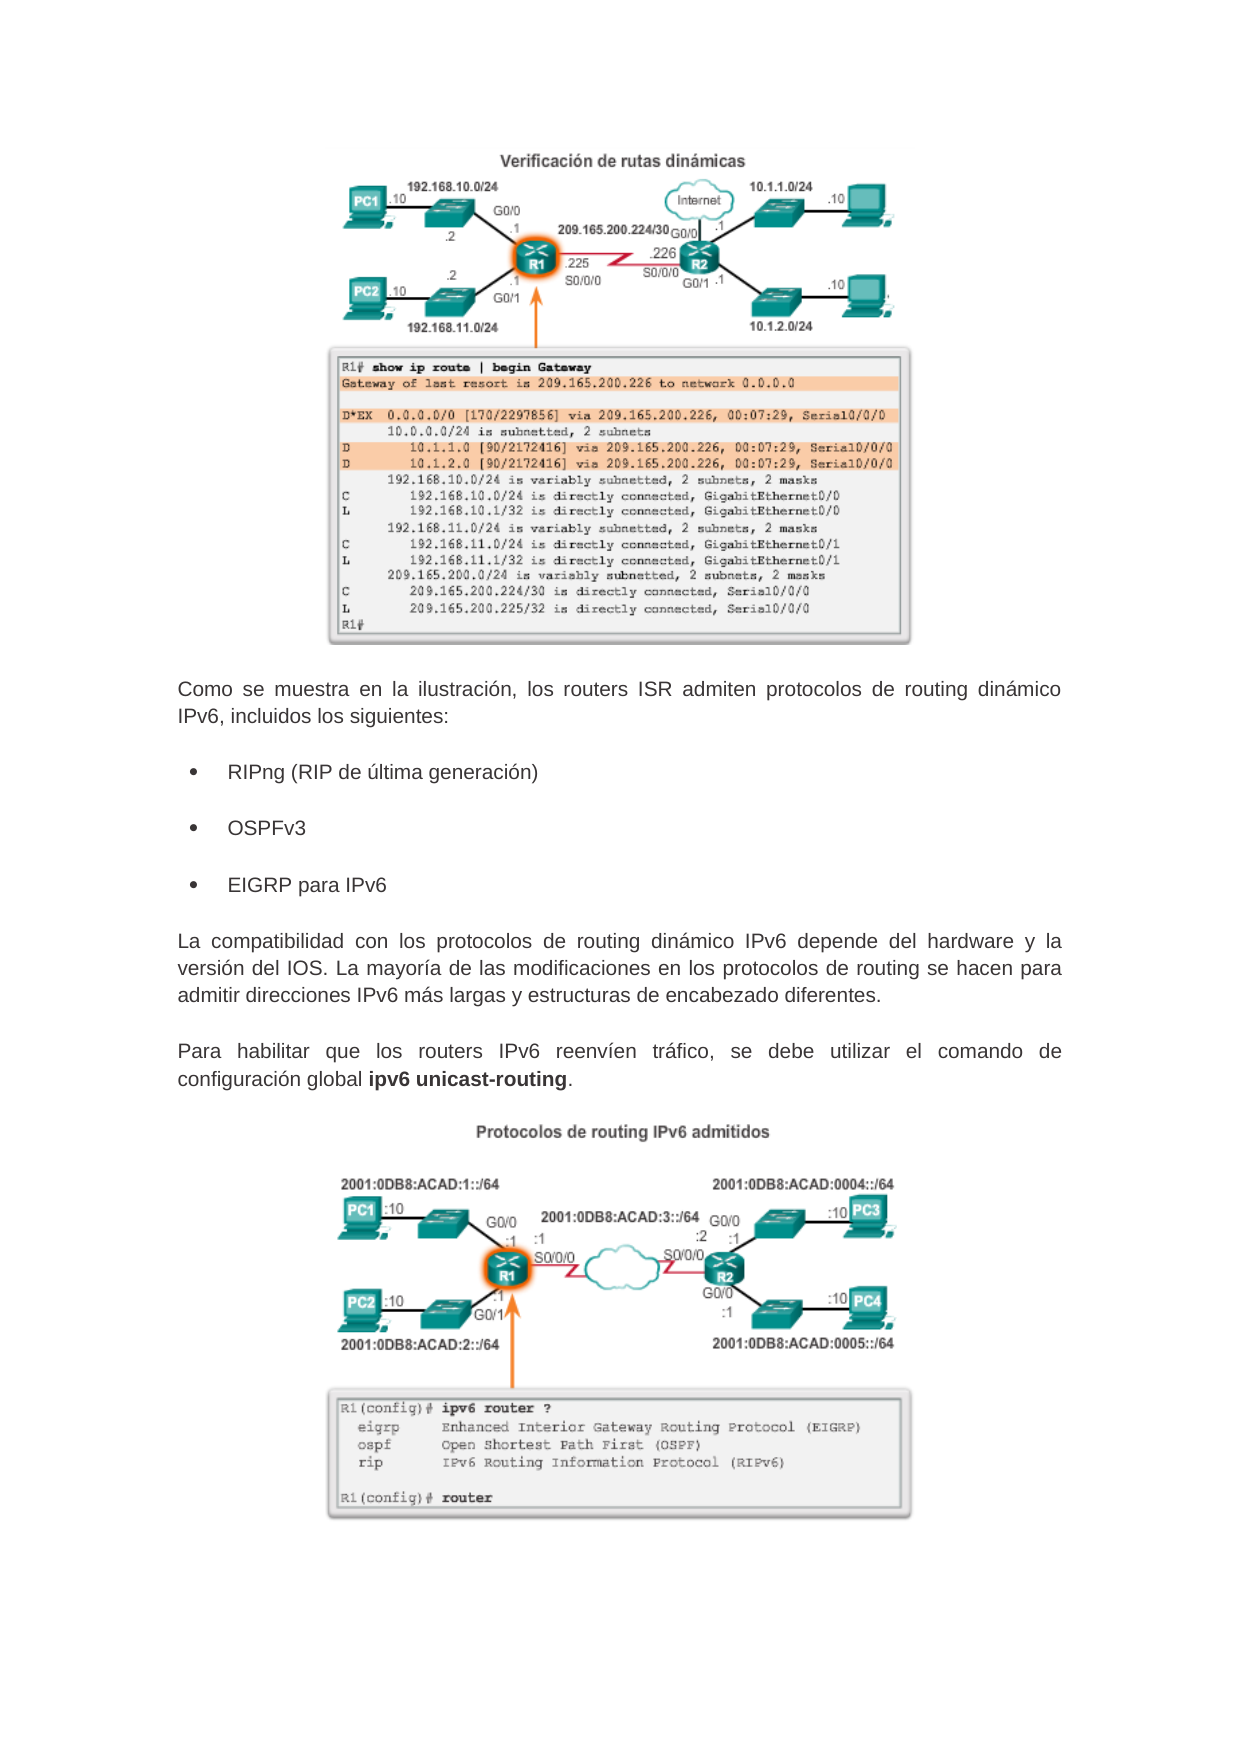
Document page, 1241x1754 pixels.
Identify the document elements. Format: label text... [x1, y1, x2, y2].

text La compatibilidad con los protocolos de routing dinámico IPv6 depende del hardware y la versión del IOS. La mayoría de las modificaciones en los protocolos de routing se hacen para admitir direcciones IPv6 más largas y estructuras de encabezado diferentes. [177, 926, 1063, 1007]
picture [325, 147, 916, 645]
list OSPFv3 [190, 813, 1063, 840]
list EIGRP para IPv6 [190, 869, 1063, 897]
text Como se muestra en la ilustración, los routers ISR admiten protocolos de routing dinámico IPv6, incluidos los siguientes: [177, 674, 1063, 728]
list RIPng (RIP de última generación) [190, 757, 1063, 784]
text Para habilitar que los routers IPv6 reenvíen tráfico, se debe utilizar el comando de configuración global ipv6 unicast-routing. [177, 1036, 1063, 1090]
picture [325, 1119, 916, 1524]
